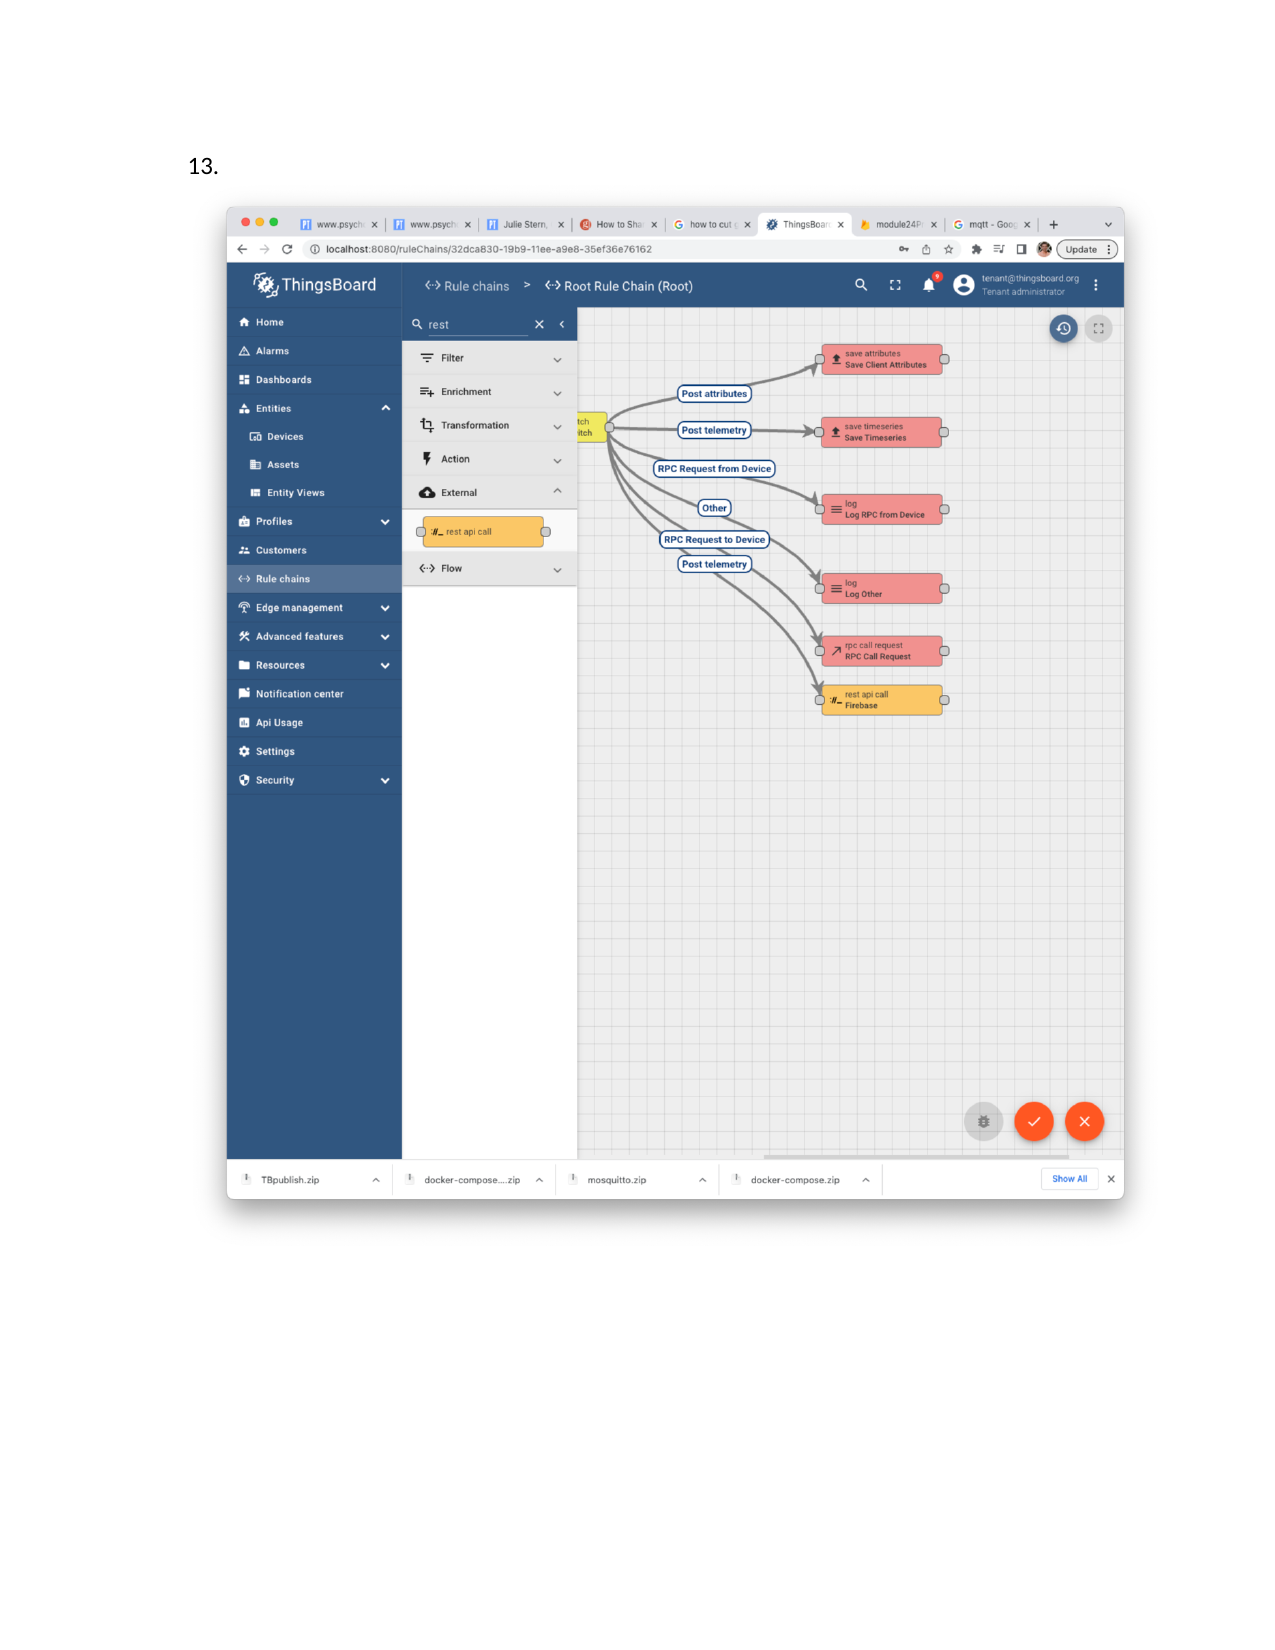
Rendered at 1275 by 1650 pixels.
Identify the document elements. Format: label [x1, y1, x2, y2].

picture [187, 180, 1163, 1251]
